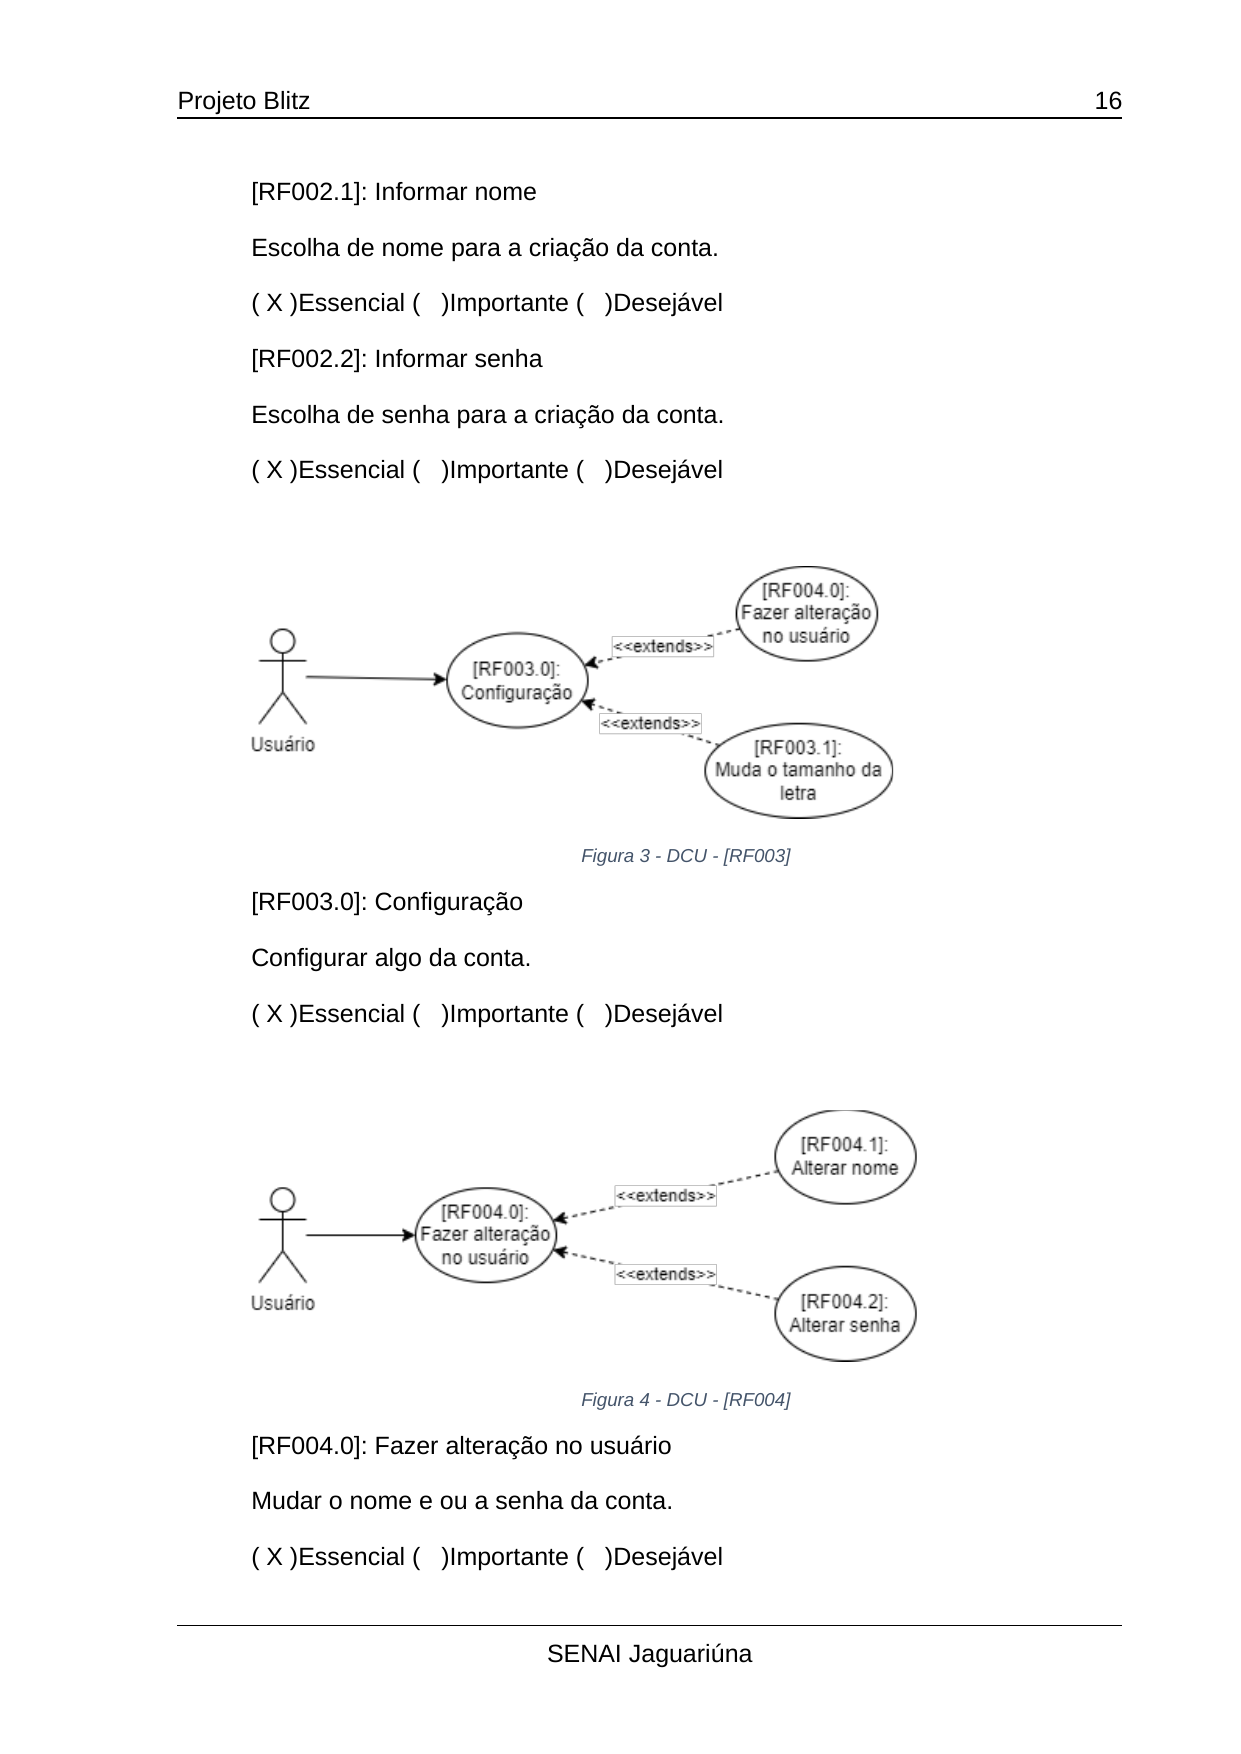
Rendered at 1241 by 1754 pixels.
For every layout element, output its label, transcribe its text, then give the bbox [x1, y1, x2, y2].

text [177, 288, 1122, 317]
picture [251, 1110, 917, 1362]
text Configurar algo da conta. [177, 943, 1122, 972]
text [RF004.0]: Fazer alteração no usuário [177, 1431, 1122, 1459]
text Escolha de senha para a criação da conta. [177, 400, 1122, 428]
text ( X )Essencial ( )Importante ( )Desejável [177, 455, 1122, 484]
text ( X )Essencial ( )Importante ( )Desejável [177, 999, 1122, 1027]
text Figura 3 - DCU - [RF003] [177, 845, 1122, 867]
text Mudar o nome e ou a senha da conta. [177, 1486, 1122, 1515]
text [177, 1542, 1122, 1571]
text [RF002.2]: Informar senha [177, 344, 1122, 373]
picture [251, 566, 894, 819]
text Figura 4 - DCU - [RF004] [177, 1388, 1122, 1410]
text [RF002.1]: Informar nome [177, 177, 1122, 206]
text [RF003.0]: Configuração [177, 887, 1122, 916]
text Escolha de nome para a criação da conta. [177, 233, 1122, 262]
